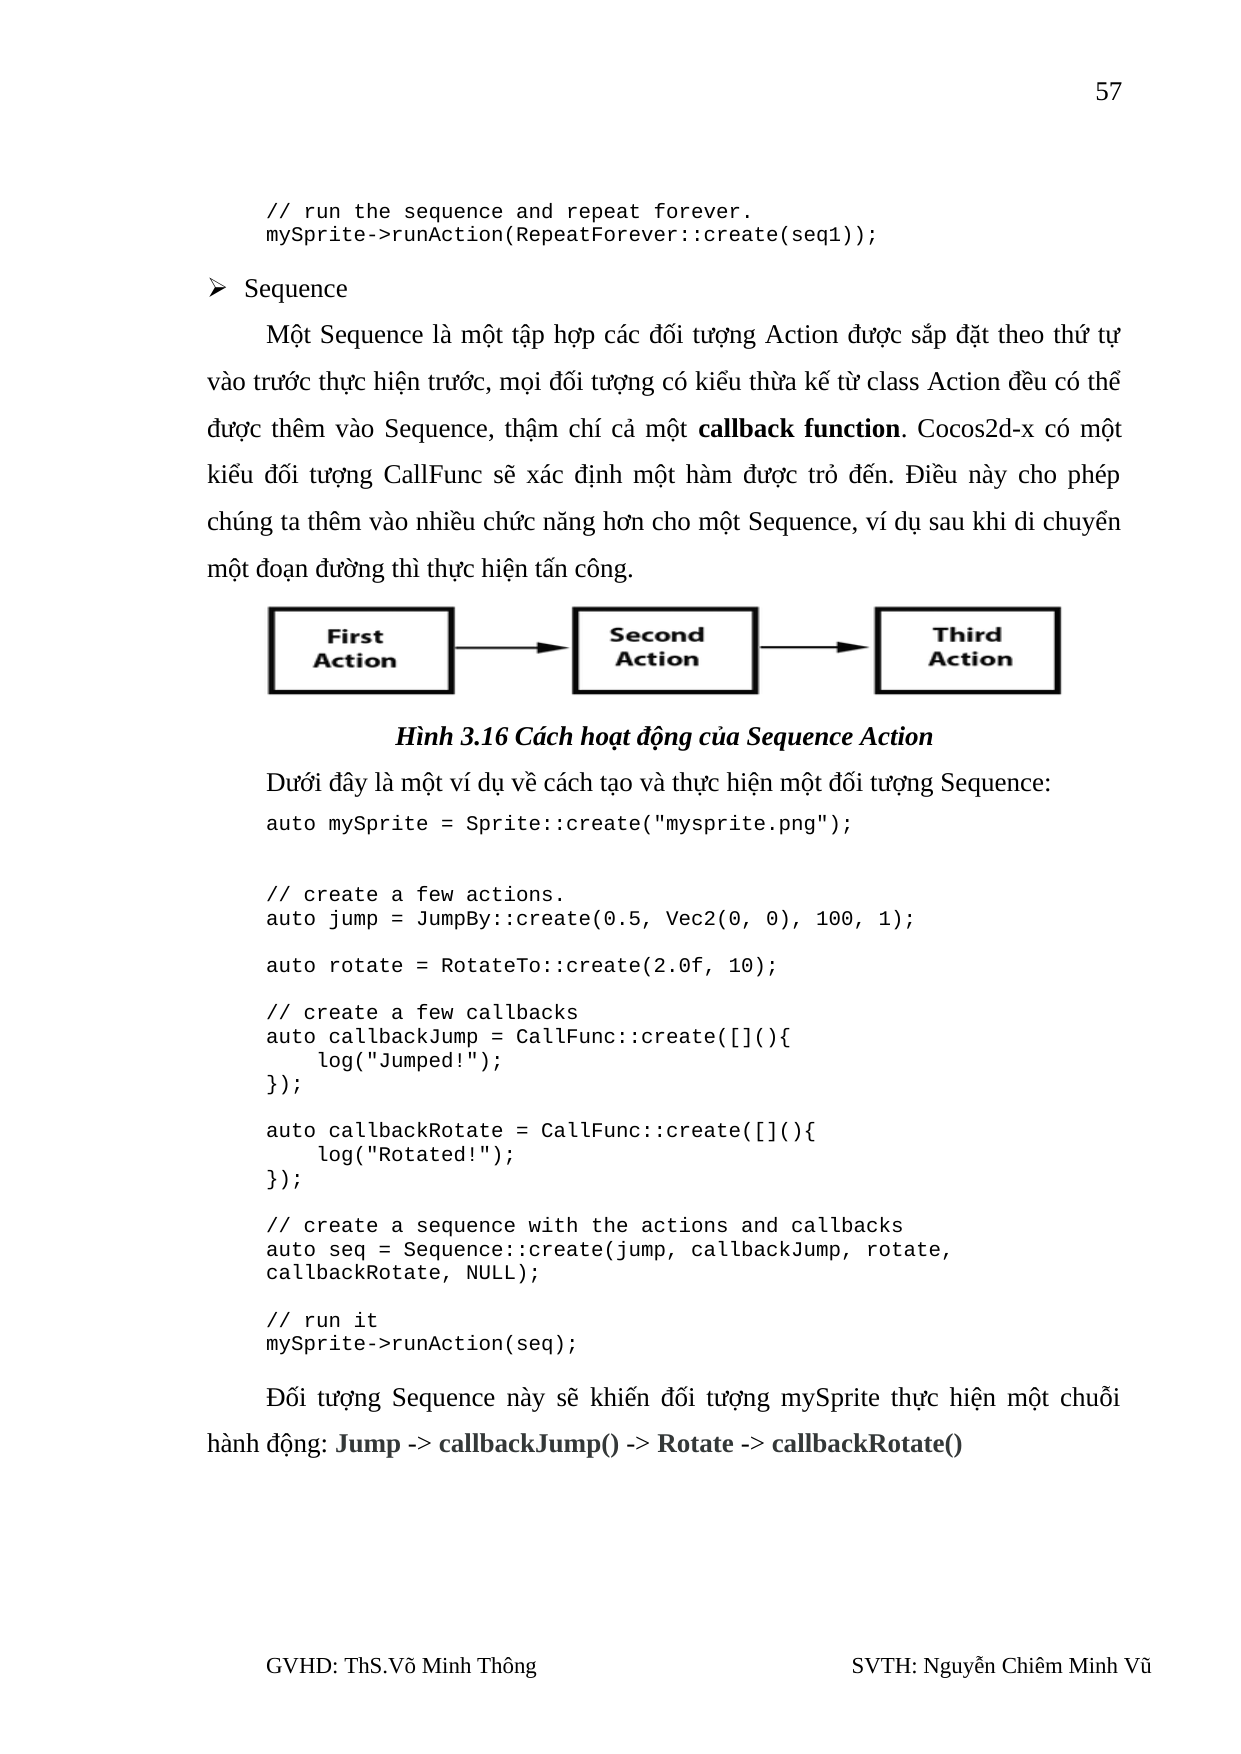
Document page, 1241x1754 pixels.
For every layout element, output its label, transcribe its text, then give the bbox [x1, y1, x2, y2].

text // create a few callbacks [266, 1002, 1122, 1026]
text }); [266, 1073, 1122, 1097]
text Đối tượng Sequence này sẽ khiến đối tượng mySprite thực hiện một chuỗi hành động: Jump -> callbackJump() -> Rotate -> callbackRotate() [207, 1381, 1122, 1458]
text log("Rotated!"); [266, 1144, 1122, 1168]
text // create a few actions. [266, 884, 1122, 908]
text // run it [266, 1310, 1122, 1333]
text Dưới đây là một ví dụ về cách tạo và thực hiện một đối tượng Sequence: [207, 766, 1122, 798]
text mySprite->runAction(seq); [266, 1333, 1122, 1357]
text Một Sequence là một tập hợp các đối tượng Action được sắp đặt theo thứ tự vào trước thực hiện trước, mọi đối tượng có kiểu thừa kế từ class Action đều có thể được thêm vào Sequence, thậm chí cả một callback function. Cocos2d-x có một kiểu đối tượng CallFunc sẽ xác định một hàm được trỏ đến. Điều này cho phép chúng ta thêm vào nhiều chức năng hơn cho một Sequence, ví dụ sau khi di chuyển một đoạn đường thì thực hiện tấn công. [207, 319, 1122, 583]
text }); [266, 1168, 1122, 1191]
text auto rotate = RotateTo::create(2.0f, 10); [266, 955, 1122, 979]
text mySprite->runAction(RepeatForever::create(seq1)); [266, 224, 1122, 248]
text auto jump = JumpBy::create(0.5, Vec2(0, 0), 100, 1); [266, 908, 1122, 931]
text // create a sequence with the actions and callbacks [266, 1215, 1122, 1239]
text log("Jumped!"); [266, 1049, 1122, 1073]
text auto callbackRotate = CallFunc::create([](){ [266, 1121, 1122, 1144]
text Sequence [207, 272, 1122, 303]
picture [249, 598, 1080, 705]
text auto seq = Sequence::create(jump, callbackJump, rotate, callbackRotate, NULL); [266, 1239, 1122, 1286]
text auto callbackJump = CallFunc::create([](){ [266, 1026, 1122, 1049]
text // run the sequence and repeat forever. [266, 201, 1122, 224]
text auto mySprite = Sprite::create("mysprite.png"); [266, 813, 1122, 837]
subtitle Hình 3.16 Cách hoạt động của Sequence Action [207, 720, 1122, 751]
